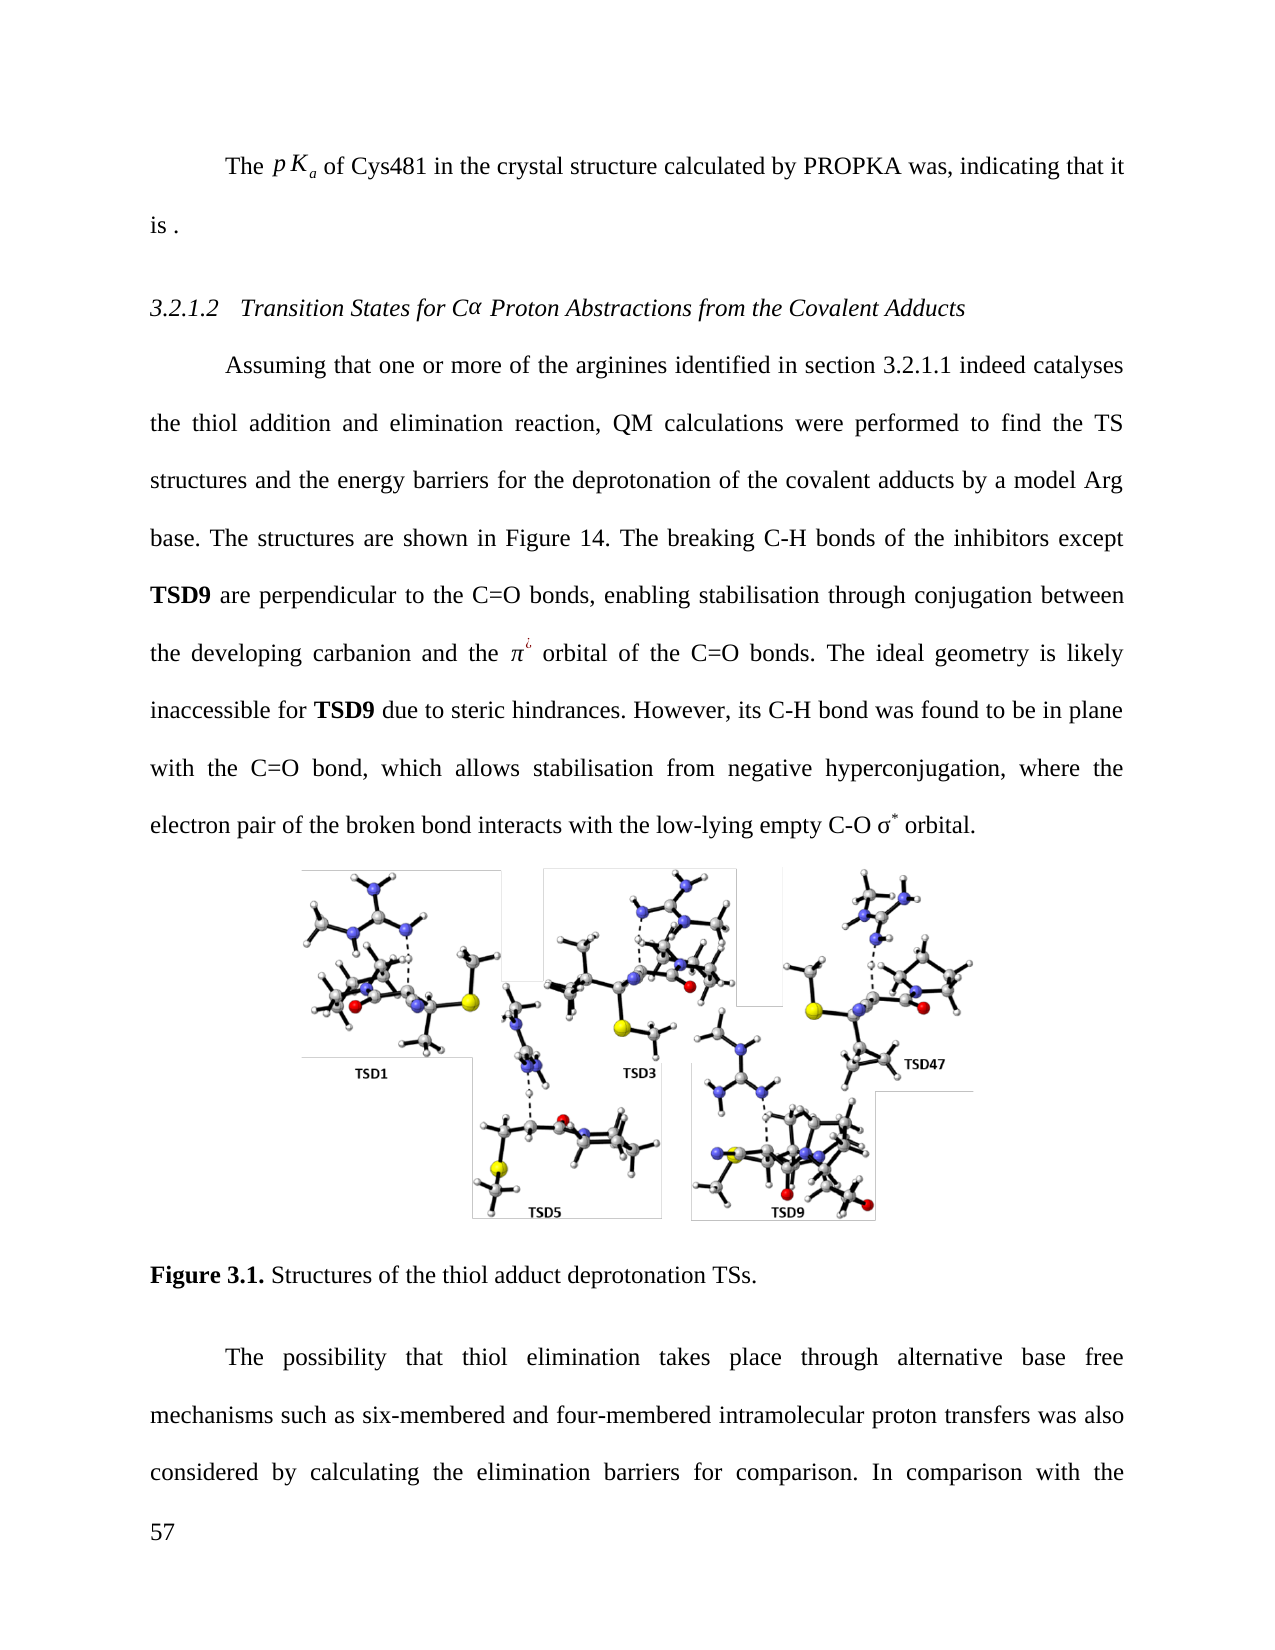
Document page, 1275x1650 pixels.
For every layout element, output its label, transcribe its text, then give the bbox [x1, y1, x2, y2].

picture [301, 867, 974, 1231]
text Figure 3.1. Structures of the thiol adduct deprotonation TSs. [150, 1260, 1125, 1288]
subtitle Transition States for C Proton Abstractions from the Covalent Adducts [150, 293, 1125, 321]
text Assuming that one or more of the arginines identified in section 3.2.1.1 indeed catalyses the thiol addition and elimination reaction, QM calculations were performed to find the TS structures and the energy barriers for the deprotonation of the covalent adducts by a model Arg base. The structures are shown in Figure 14. The breaking C-H bonds of the inhibitors except TSD9 are perpendicular to the C=O bonds, enabling stabilisation through conjugation between the developing carbanion and the orbital of the C=O bonds. The ideal geometry is likely inaccessible for TSD9 due to steric hindrances. However, its C-H bond was found to be in plane with the C=O bond, which allows stabilisation from negative hyperconjugation, where the electron pair of the broken bond interacts with the low-lying empty C-O σ* orbital. [150, 350, 1125, 839]
text The of Cys481 in the crystal structure calculated by PROPKA was, indicating that it is . [150, 150, 1125, 239]
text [150, 1342, 1125, 1486]
